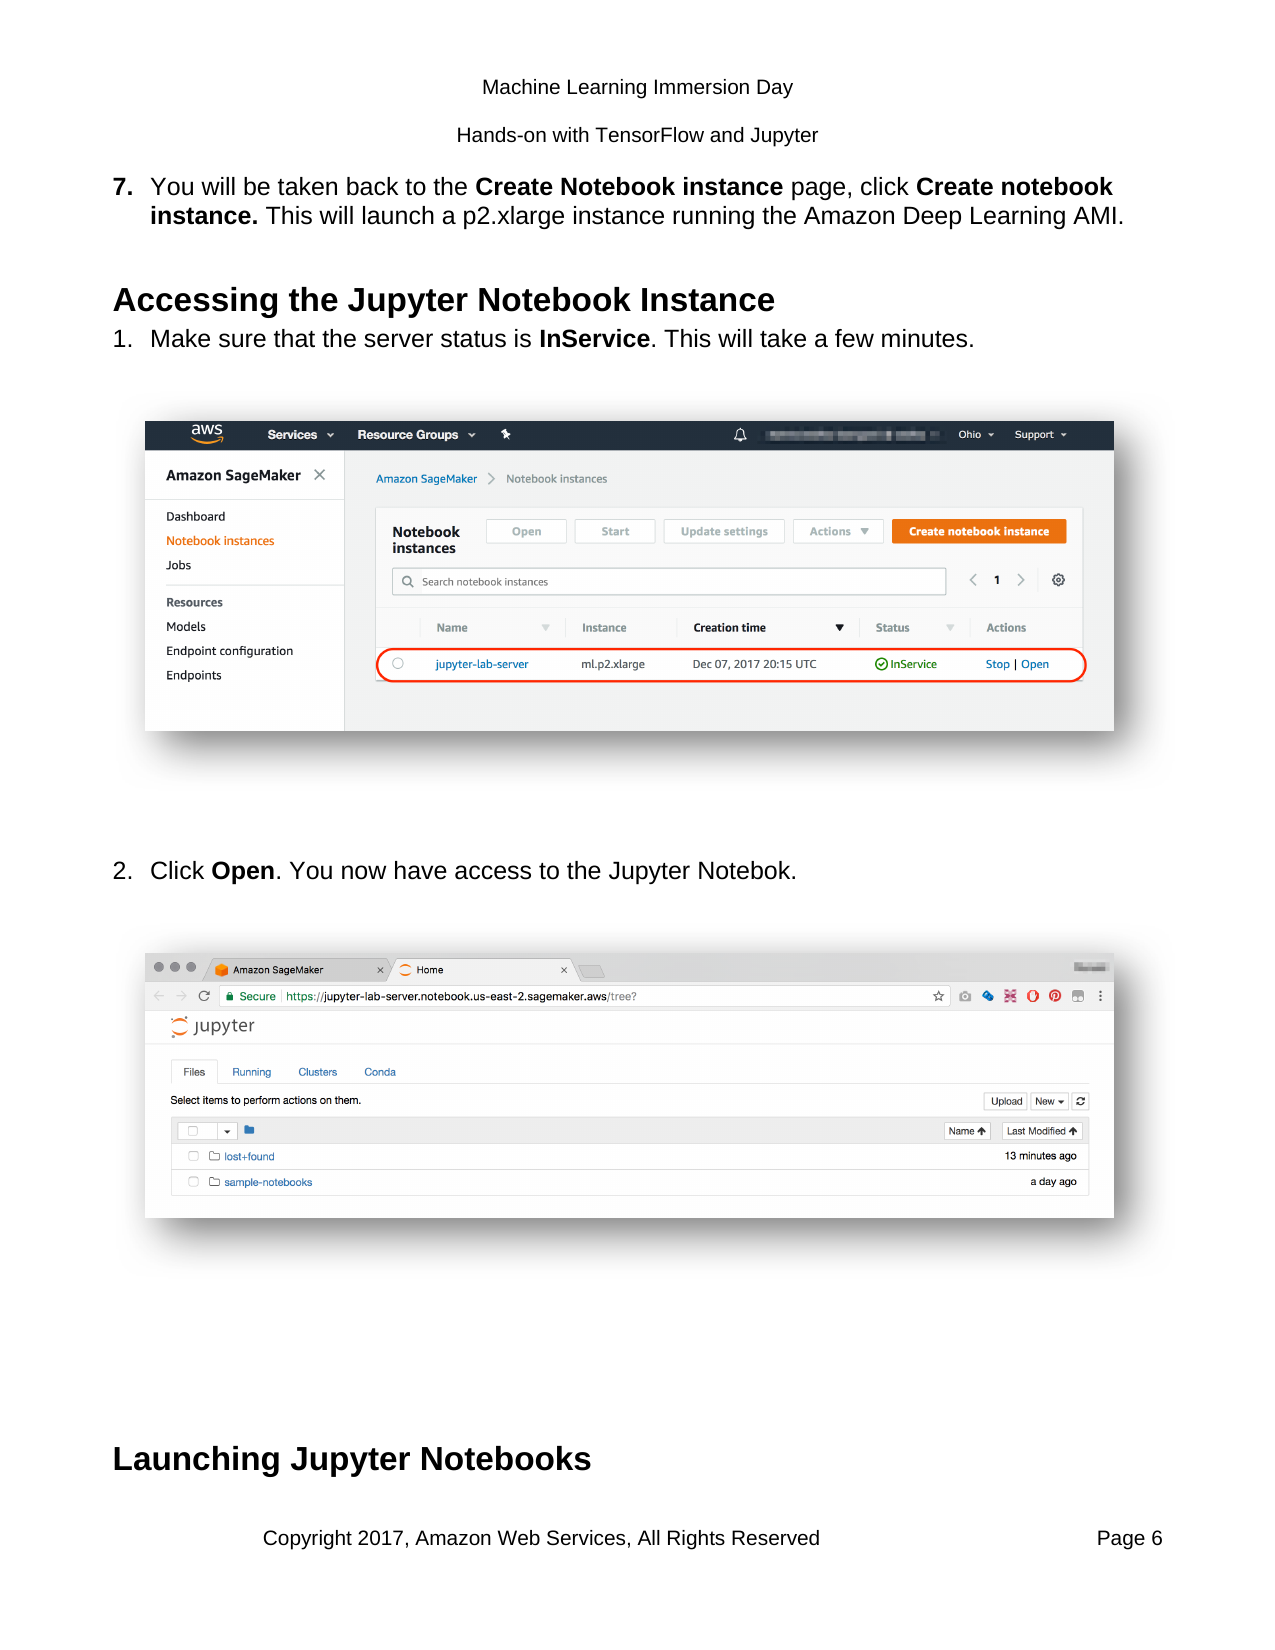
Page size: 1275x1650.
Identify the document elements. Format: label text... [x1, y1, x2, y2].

subtitle Launching Jupyter Notebooks [112, 1439, 1162, 1478]
picture [145, 953, 1114, 1218]
picture [145, 421, 1114, 731]
list Click Open. You now have access to the Jupyter Notebok. [112, 856, 1162, 885]
list Make sure that the server status is InService. This will take a few minutes. [112, 324, 1162, 353]
subtitle Accessing the Jupyter Notebook Instance [112, 280, 1162, 318]
list You will be taken back to the Create Notebook instance page, click Create notebook instance. This will launch a p2.xlarge instance running the Amazon Deep Learning AMI. [112, 172, 1162, 230]
